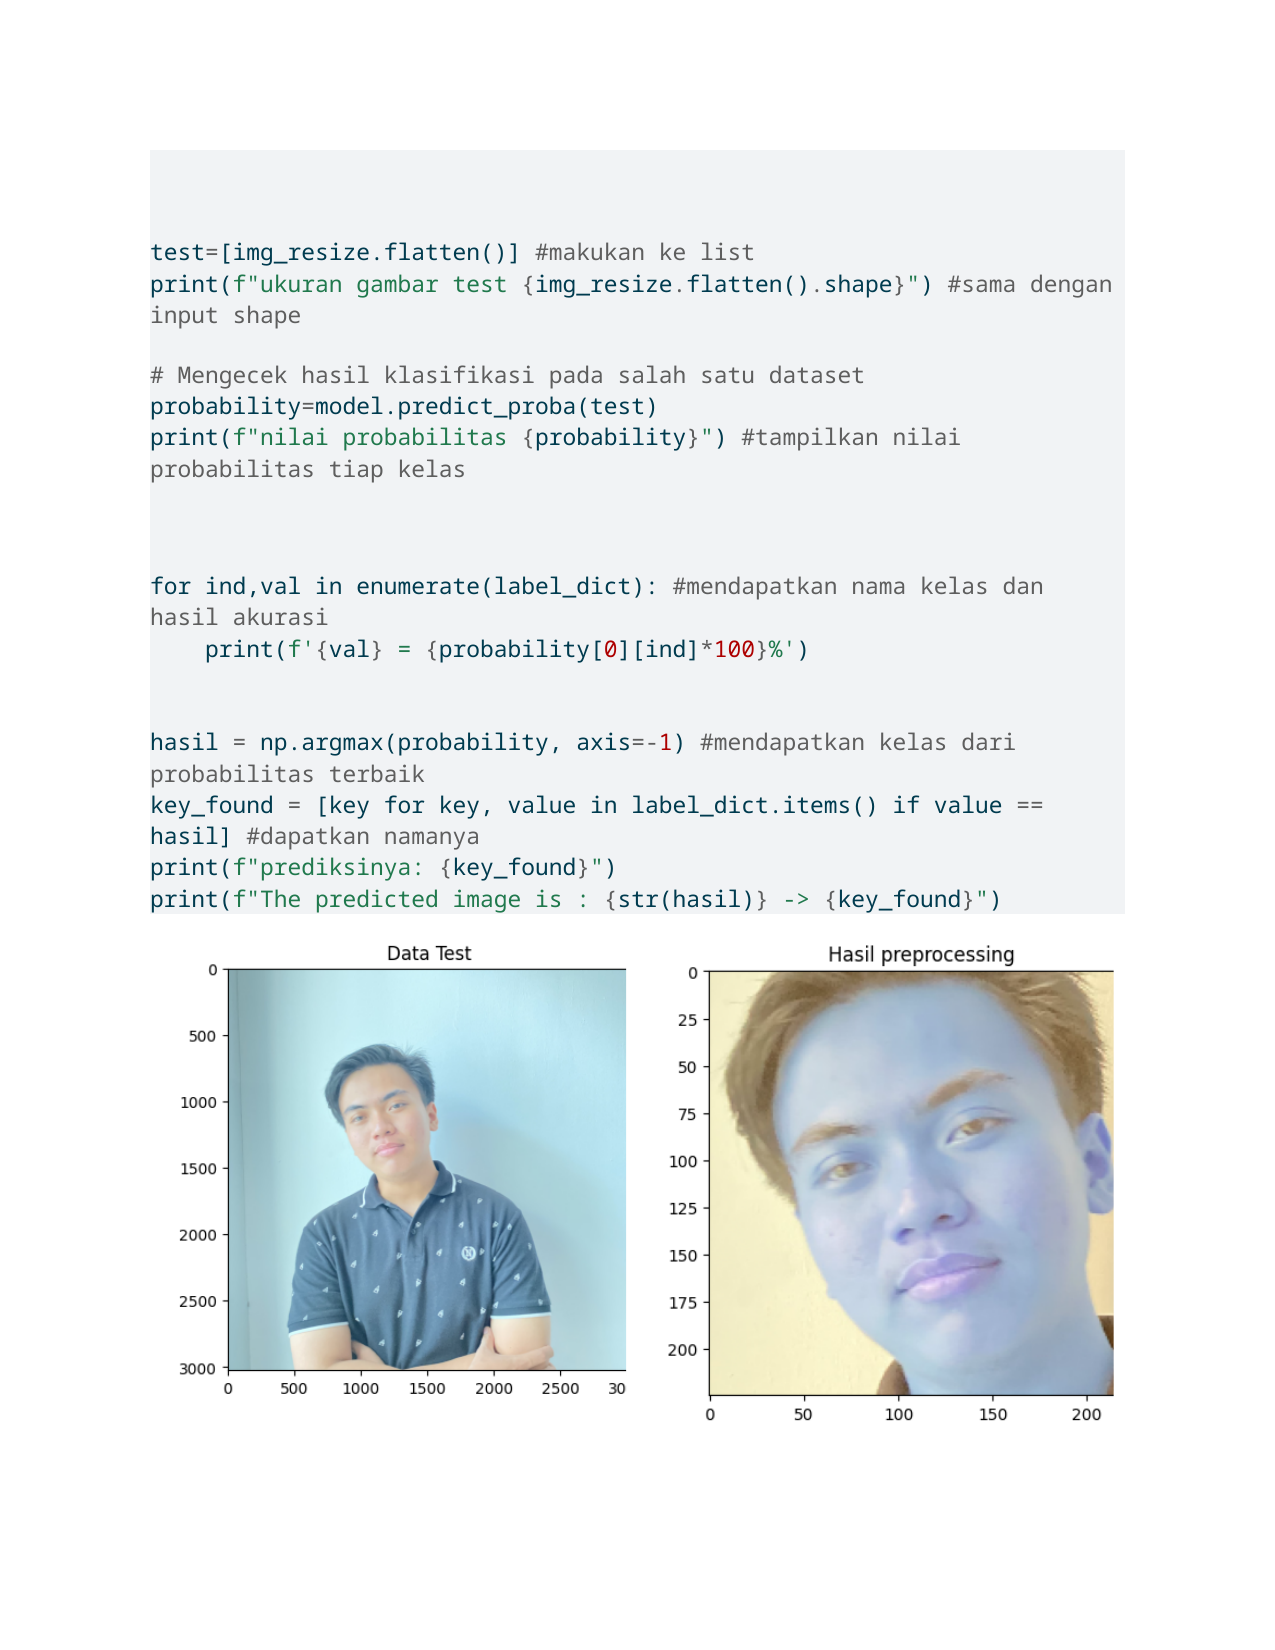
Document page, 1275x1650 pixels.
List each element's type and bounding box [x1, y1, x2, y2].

picture [656, 934, 1114, 1434]
table_header [139, 935, 626, 1454]
table_header [626, 935, 1114, 1454]
text [150, 150, 1125, 914]
picture [168, 934, 627, 1407]
